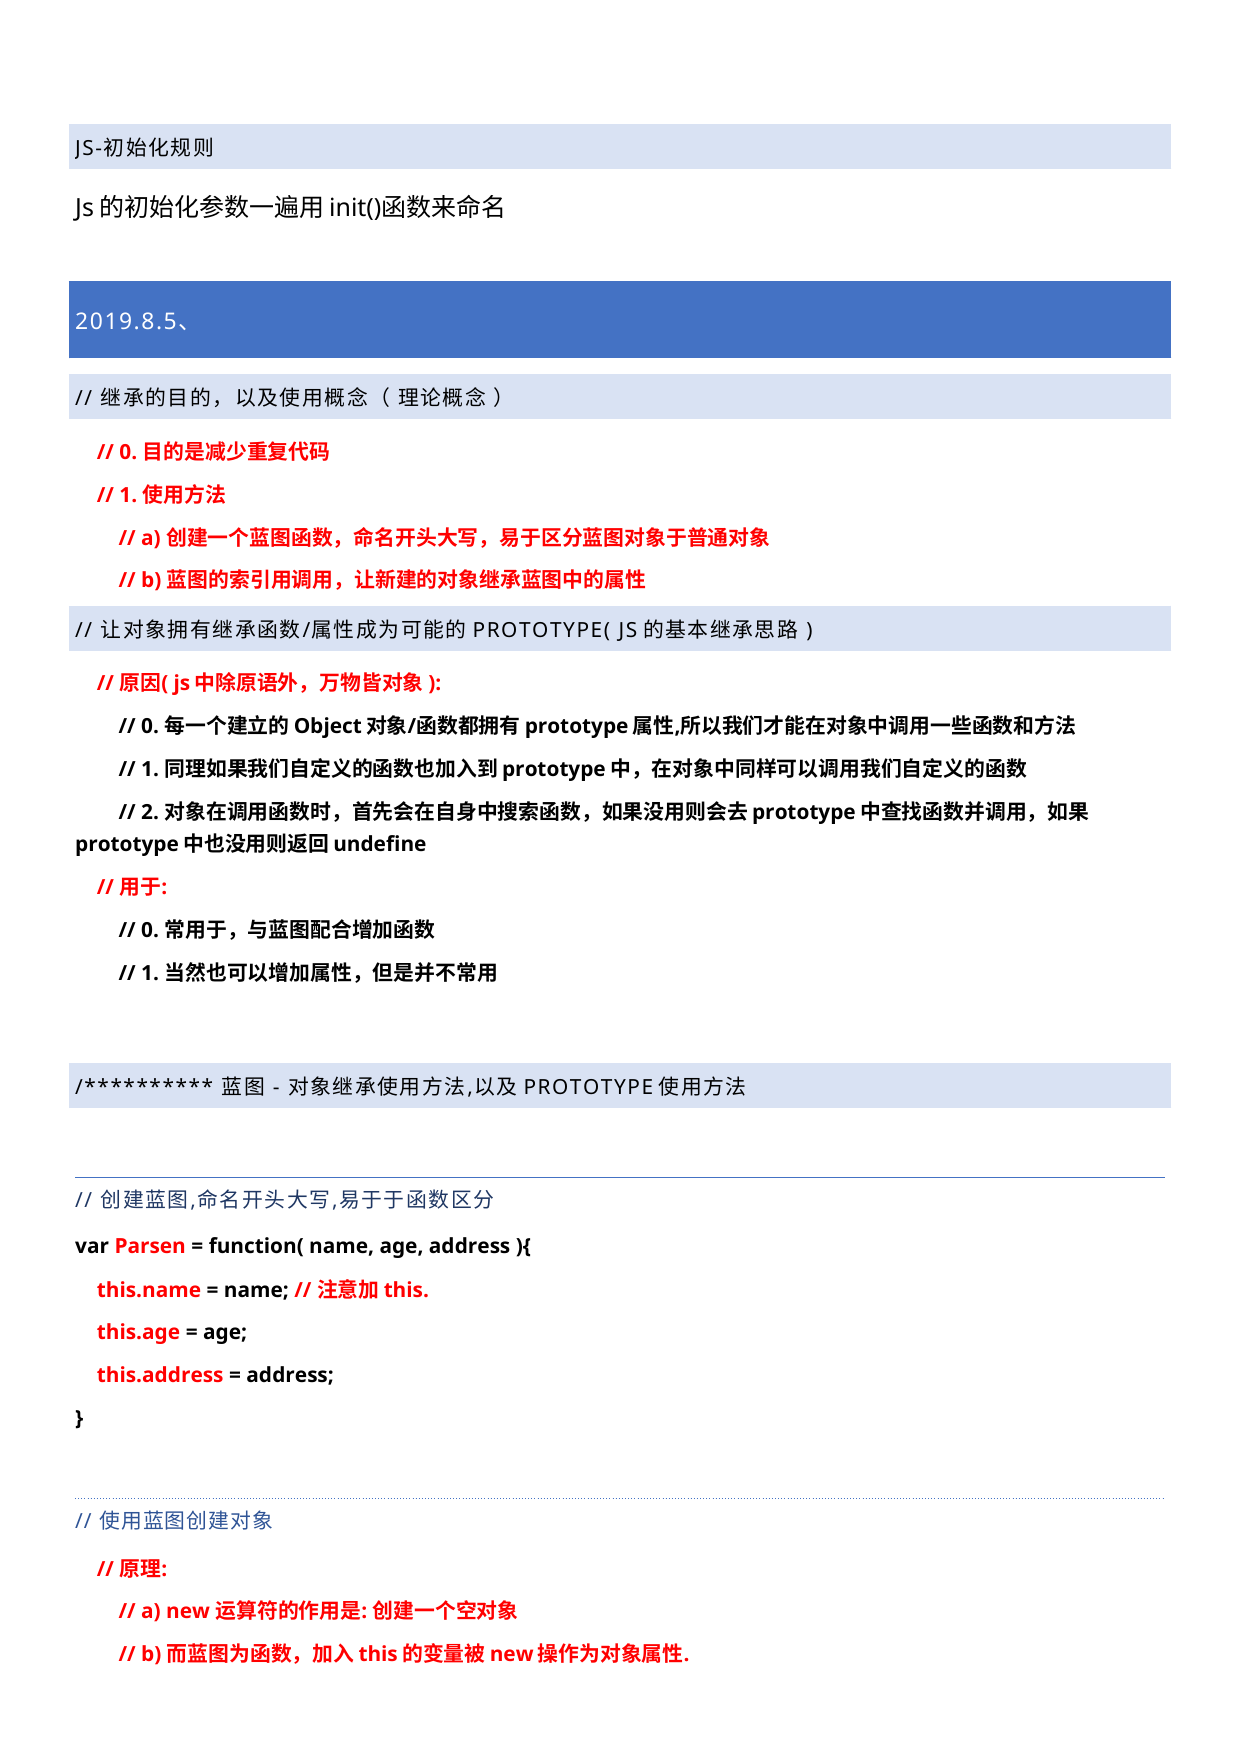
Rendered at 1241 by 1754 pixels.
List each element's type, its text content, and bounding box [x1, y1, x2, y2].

text // 1. 同理如果我们自定义的函数也加入到prototype中，在对象中同样可以调用我们自定义的函数 [75, 751, 1165, 784]
subtitle 2019.8.5、 [75, 287, 1165, 352]
text // b) 蓝图的索引用调用，让新建的对象继承蓝图中的属性 [75, 563, 1165, 595]
text // 原理: [75, 1551, 1165, 1583]
text // 1. 使用方法 [75, 477, 1165, 509]
subtitle Js-初始化规则 [75, 130, 1165, 162]
text // 原因( js中除原语外，万物皆对象 ): [75, 665, 1165, 698]
subtitle /********** 蓝图 - 对象继承使用方法,以及prototype使用方法 [75, 1070, 1165, 1102]
text // 0. 目的是减少重复代码 [75, 434, 1165, 466]
text // a) new 运算符的作用是: 创建一个空对象 [75, 1594, 1165, 1626]
subtitle // 继承的目的，以及使用概念（ 理论概念 ） [75, 380, 1165, 413]
text // 1. 当然也可以增加属性，但是并不常用 [75, 955, 1165, 988]
text this.name = name; // 注意加this. [75, 1273, 1165, 1305]
subtitle // 让对象拥有继承函数/属性成为可能的prototype( js的基本继承思路 ) [75, 612, 1165, 644]
text // 用于: [75, 869, 1165, 902]
text this.address = address; [75, 1358, 1165, 1391]
text Js的初始化参数一遍用init()函数来命名 [75, 173, 1165, 238]
text var Parsen = function( name, age, address ){ [75, 1230, 1165, 1262]
text // 0. 常用于，与蓝图配合增加函数 [75, 912, 1165, 945]
text // 2. 对象在调用函数时，首先会在自身中搜索函数，如果没用则会去prototype中查找函数并调用，如果prototype中也没用则返回undefine [75, 794, 1165, 859]
text // b) 而蓝图为函数，加入this的变量被new操作为对象属性. [75, 1637, 1165, 1669]
text } [75, 1401, 1165, 1434]
text this.age = age; [75, 1316, 1165, 1348]
text // a) 创建一个蓝图函数，命名开头大写，易于区分蓝图对象于普通对象 [75, 520, 1165, 552]
text // 0. 每一个建立的Object对象/函数都拥有prototype属性,所以我们才能在对象中调用一些函数和方法 [75, 708, 1165, 741]
subtitle // 创建蓝图,命名开头大写,易于于函数区分 [75, 1178, 1165, 1215]
subtitle // 使用蓝图创建对象 [75, 1498, 1165, 1536]
